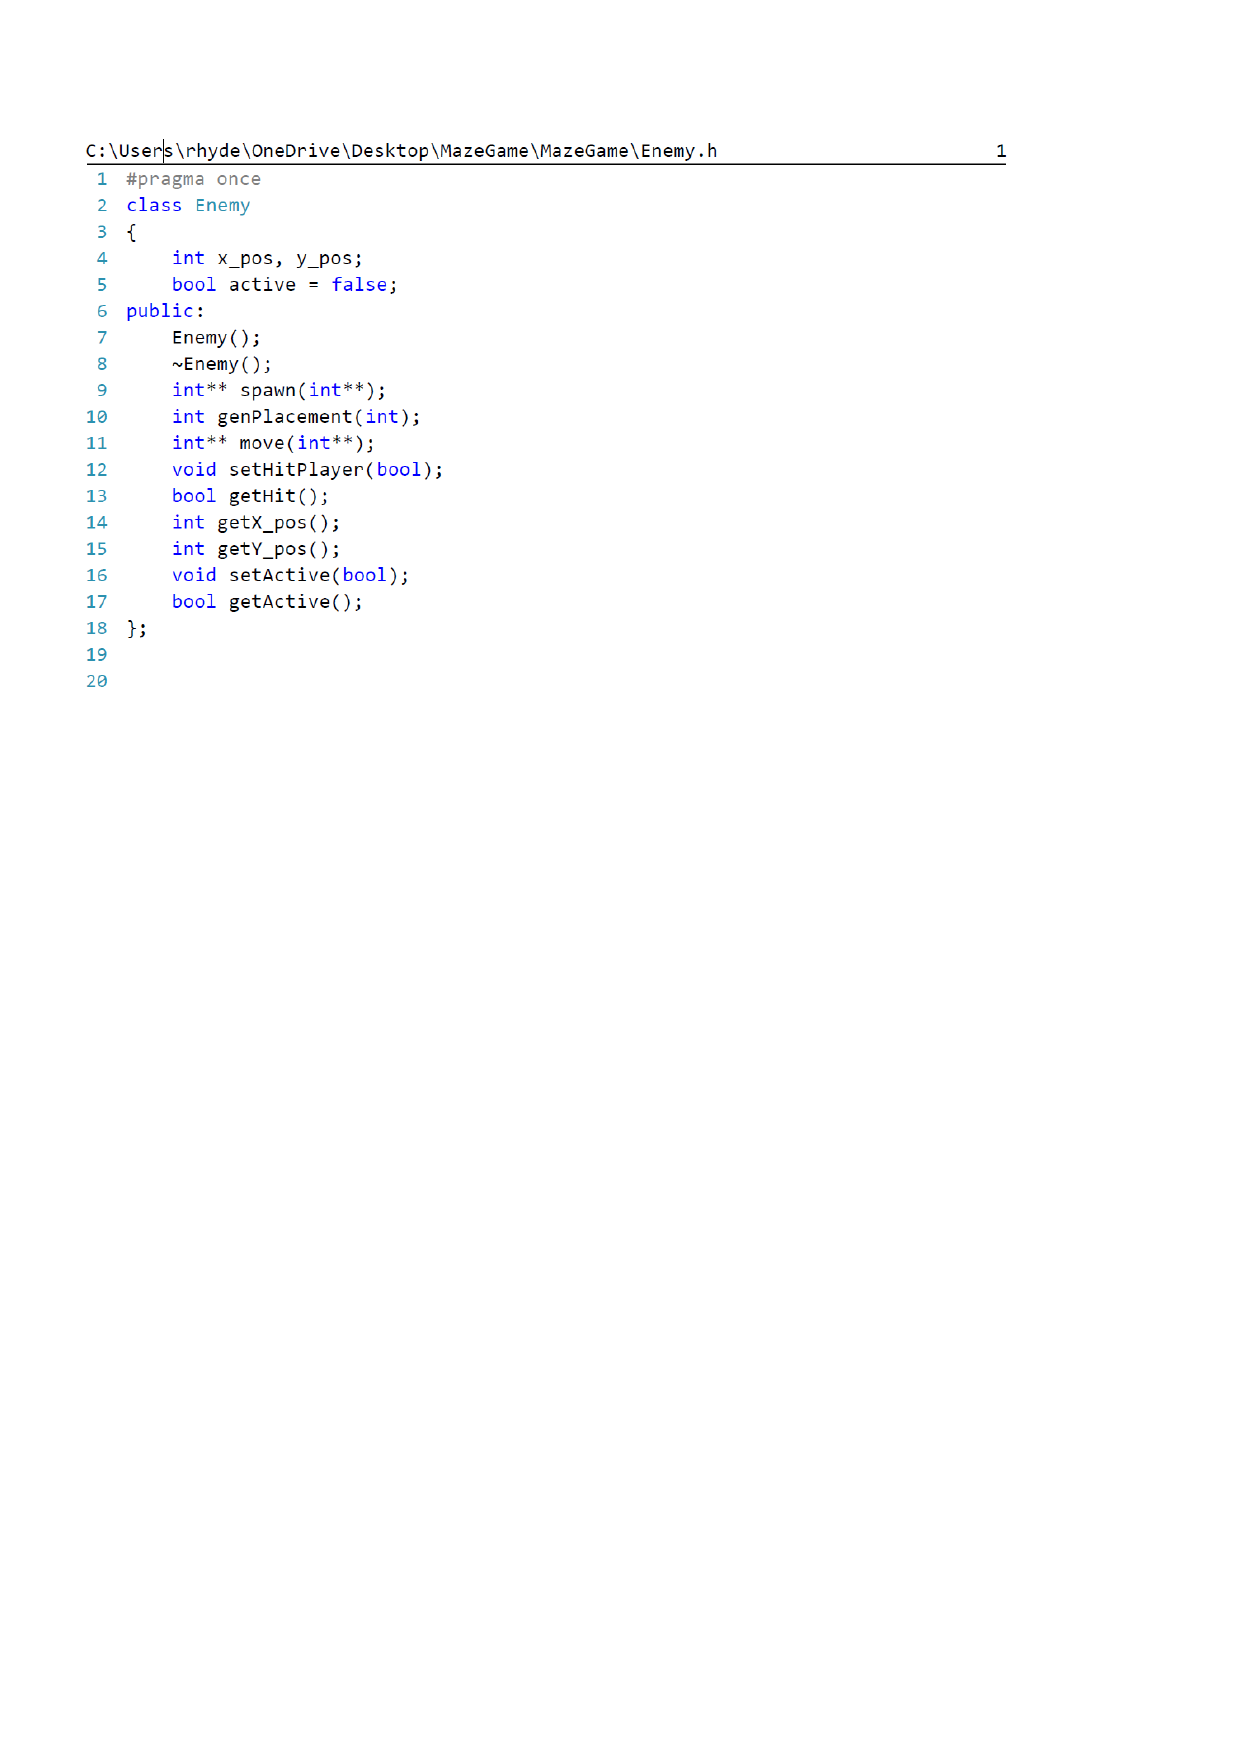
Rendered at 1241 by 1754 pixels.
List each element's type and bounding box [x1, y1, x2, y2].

picture [75, 135, 1016, 704]
